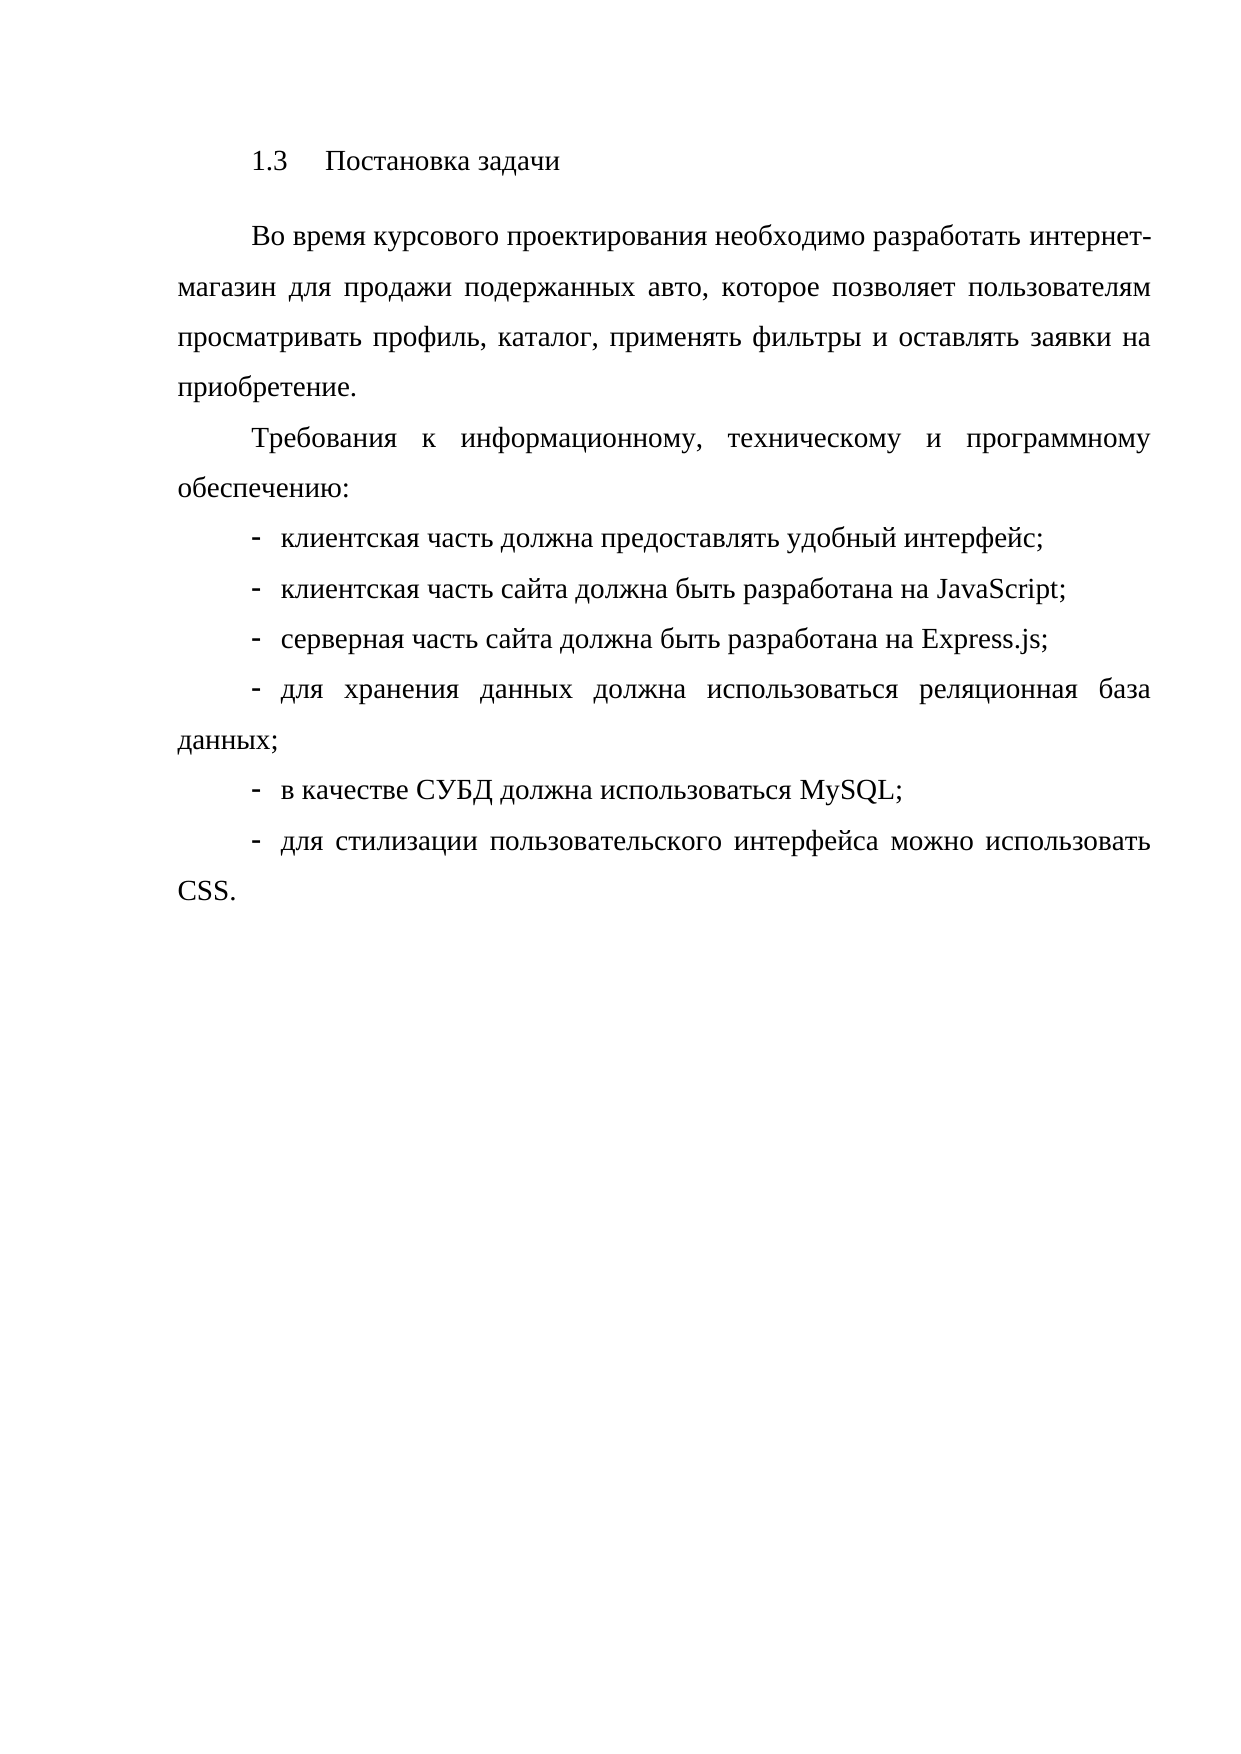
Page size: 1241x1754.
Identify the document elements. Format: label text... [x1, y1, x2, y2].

text Во время курсового проектирования необходимо разработать интернет-магазин для продажи подержанных авто, которое позволяет пользователям просматривать профиль, каталог, применять фильтры и оставлять заявки на приобретение. [177, 218, 1152, 403]
text Постановка задачи [251, 143, 1152, 177]
text Требования к информационному, техническому и программному обеспечению: [177, 420, 1152, 503]
list клиентская часть сайта должна быть разработана на JavaScript; [177, 571, 1152, 604]
list в качестве СУБД должна использоваться MySQL; [177, 772, 1152, 806]
list серверная часть сайта должна быть разработана на Express.js; [177, 621, 1152, 655]
list для хранения данных должна использоваться реляционная база данных; [177, 672, 1152, 756]
list для стилизации пользовательского интерфейса можно использовать CSS. [177, 823, 1152, 907]
list клиентская часть должна предоставлять удобный интерфейс; [177, 520, 1152, 554]
